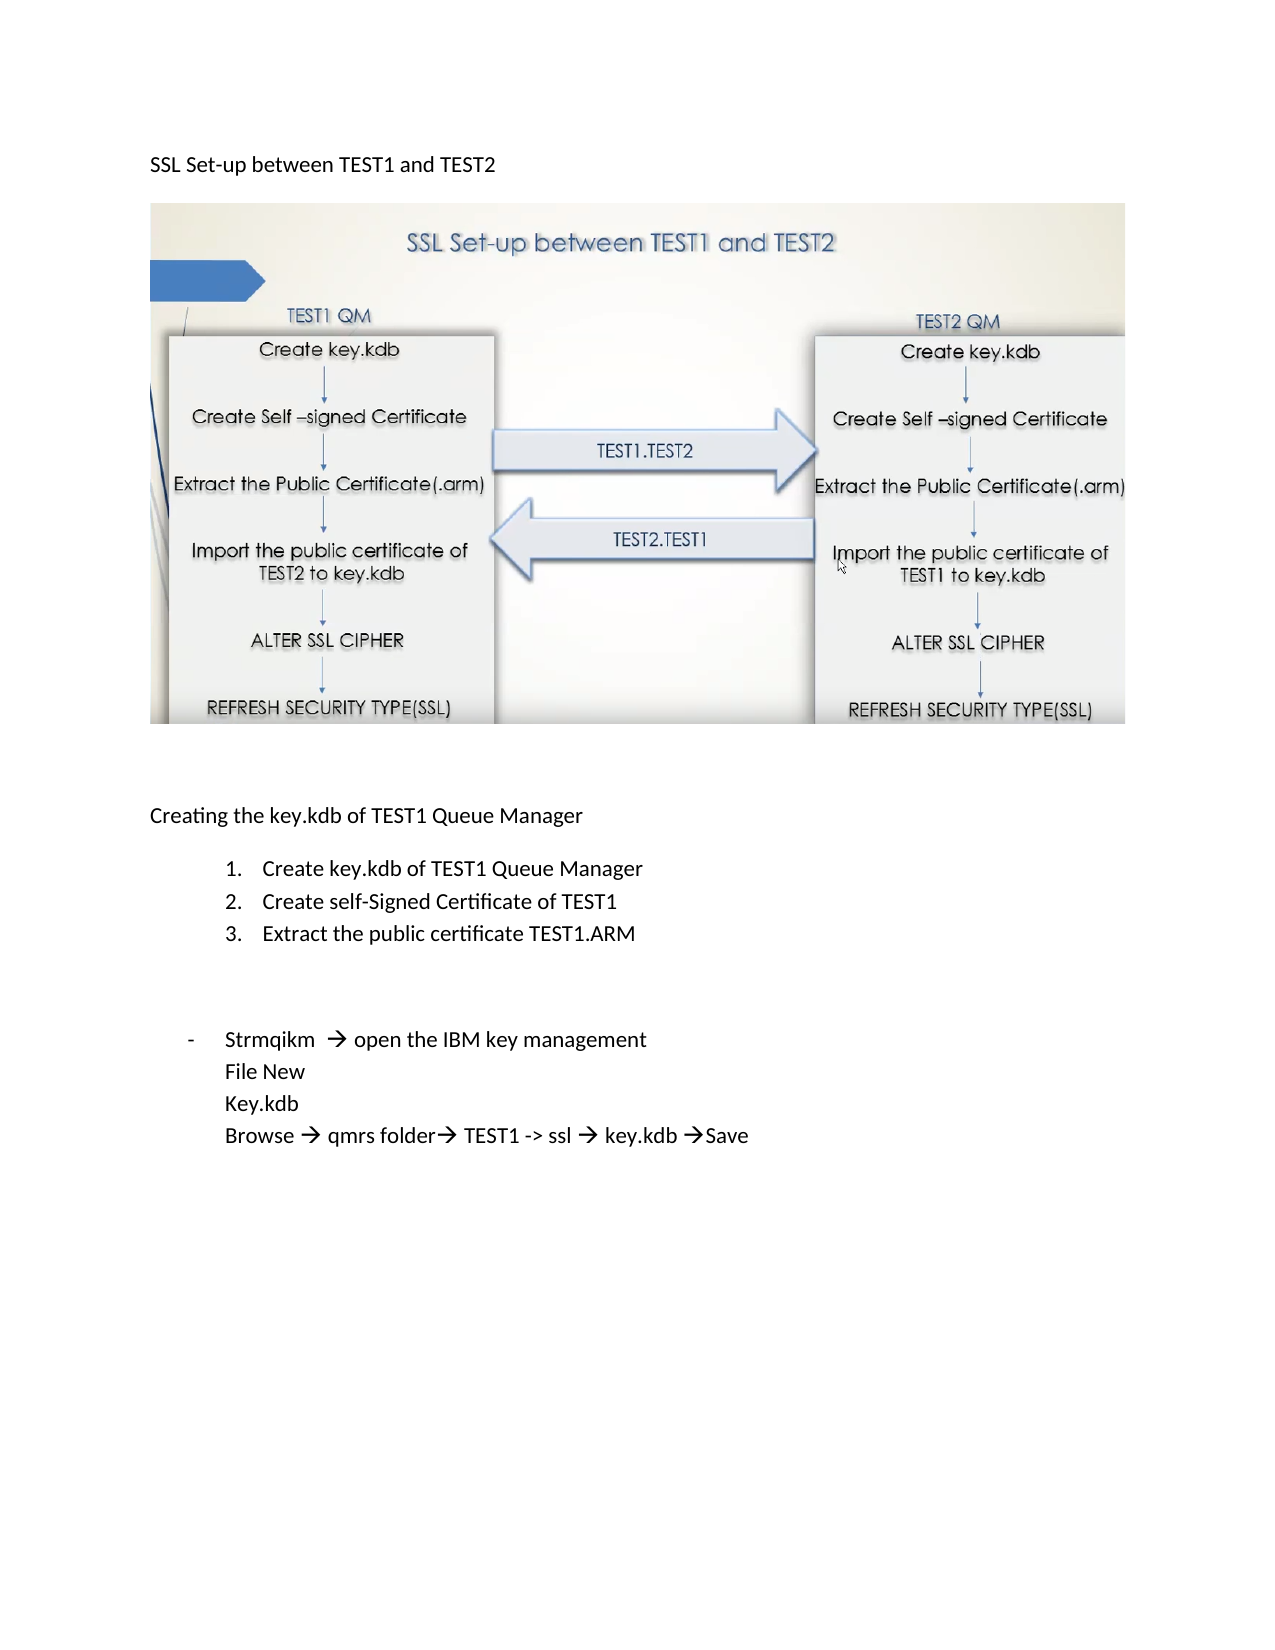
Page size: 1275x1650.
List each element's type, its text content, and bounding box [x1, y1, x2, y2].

list Create key.kdb of TEST1 Queue Manager [225, 854, 1125, 883]
list Extract the public certificate TEST1.ARM [225, 919, 1125, 947]
text Creating the key.kdb of TEST1 Queue Manager [150, 802, 1125, 829]
list File New [225, 1057, 1125, 1085]
picture [150, 203, 1125, 724]
text SSL Set-up between TEST1 and TEST2 [150, 150, 1125, 178]
list Create self-Signed Certificate of TEST1 [225, 887, 1125, 915]
list Browse qmrs folder TEST1 -> ssl key.kdb Save [225, 1122, 1125, 1149]
list Strmqikm open the IBM key management [187, 1025, 1125, 1053]
list Key.kdb [225, 1089, 1125, 1117]
